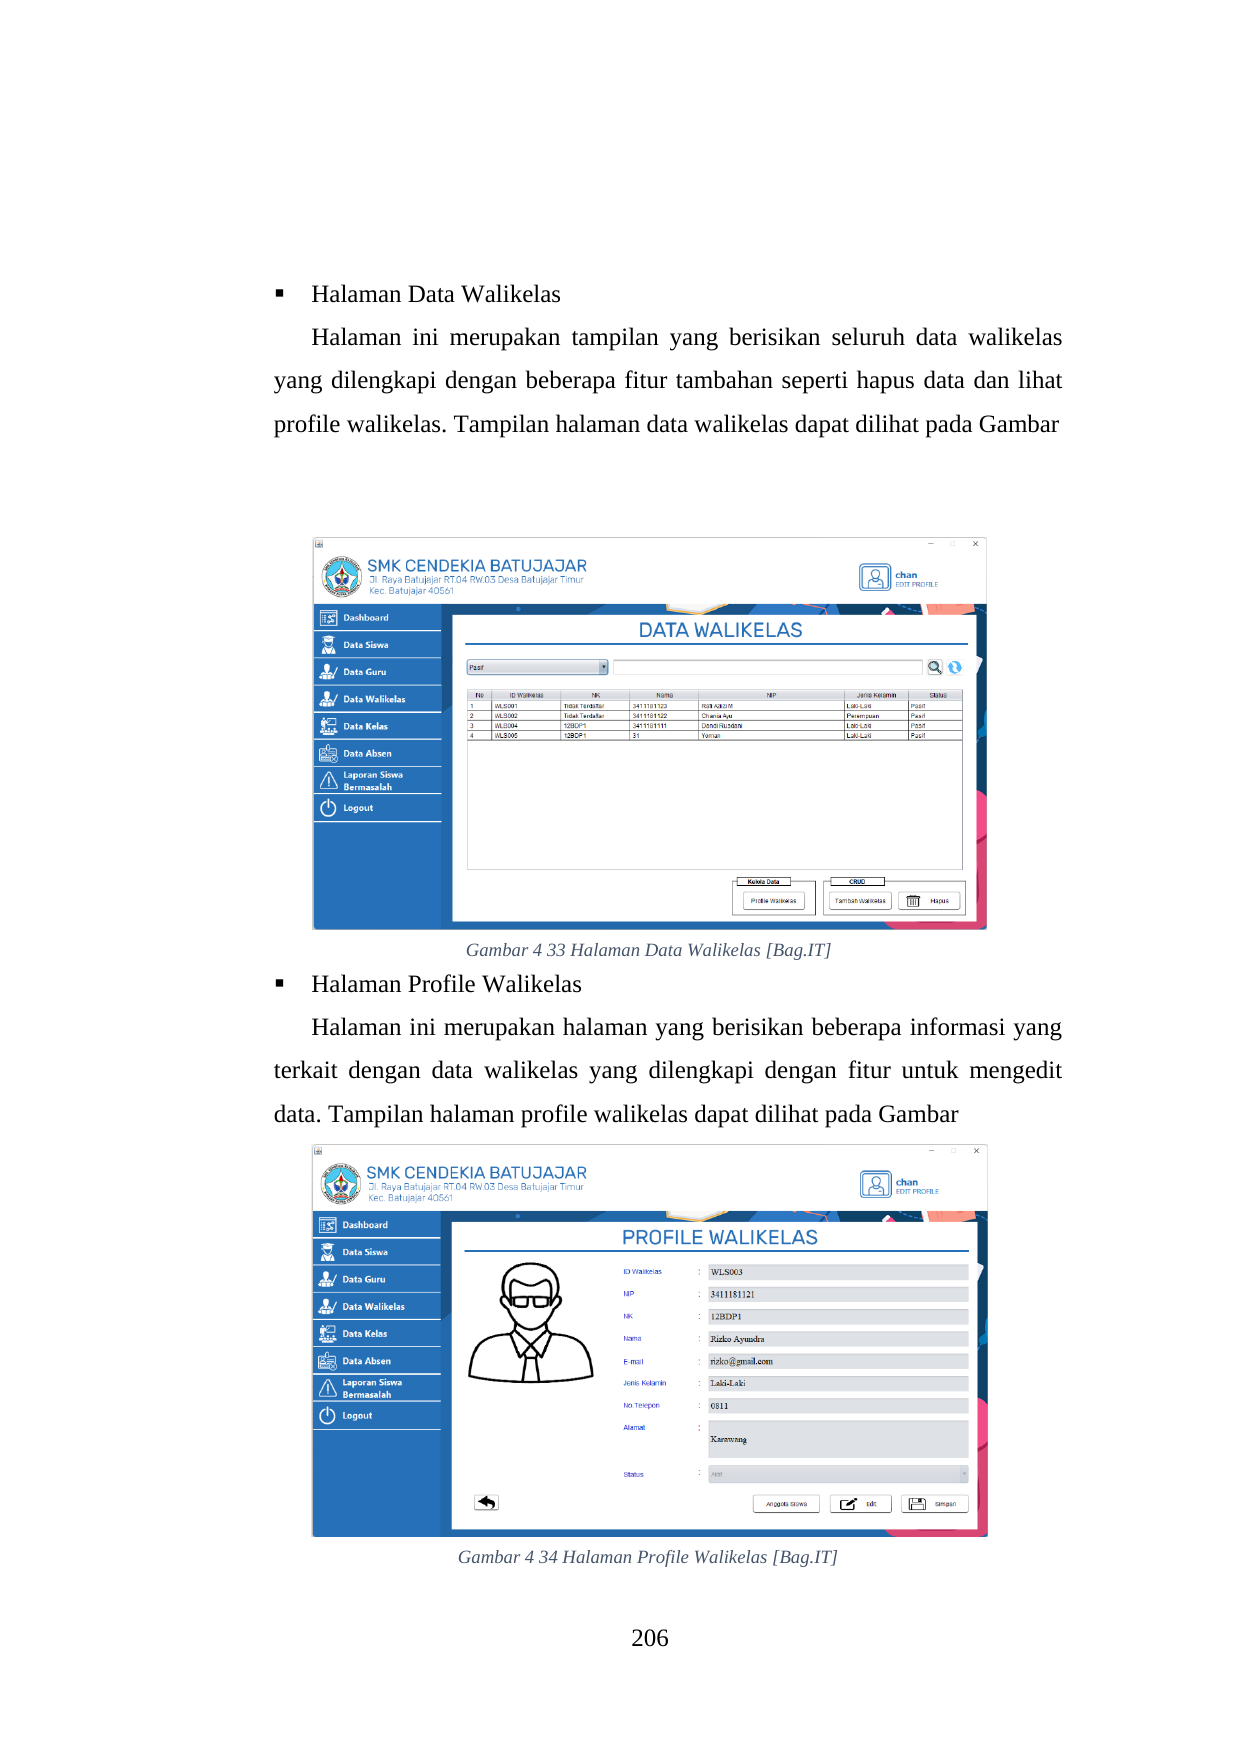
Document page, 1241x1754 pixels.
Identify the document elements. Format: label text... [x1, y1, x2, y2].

text Halaman ini merupakan tampilan yang berisikan seluruh data walikelas yang dilengkapi dengan beberapa fitur tambahan seperti hapus data dan lihat profile walikelas. Tampilan halaman data walikelas dapat dilihat pada Gambar [274, 322, 1063, 437]
picture [311, 1144, 988, 1537]
list Halaman Profile Walikelas [274, 969, 1063, 998]
text Halaman ini merupakan halaman yang berisikan beberapa informasi yang terkait dengan data walikelas yang dilengkapi dengan fitur untuk mengedit data. Tampilan halaman profile walikelas dapat dilihat pada Gambar [274, 1012, 1063, 1127]
picture [312, 537, 987, 930]
list Halaman Data Walikelas [274, 279, 1063, 308]
